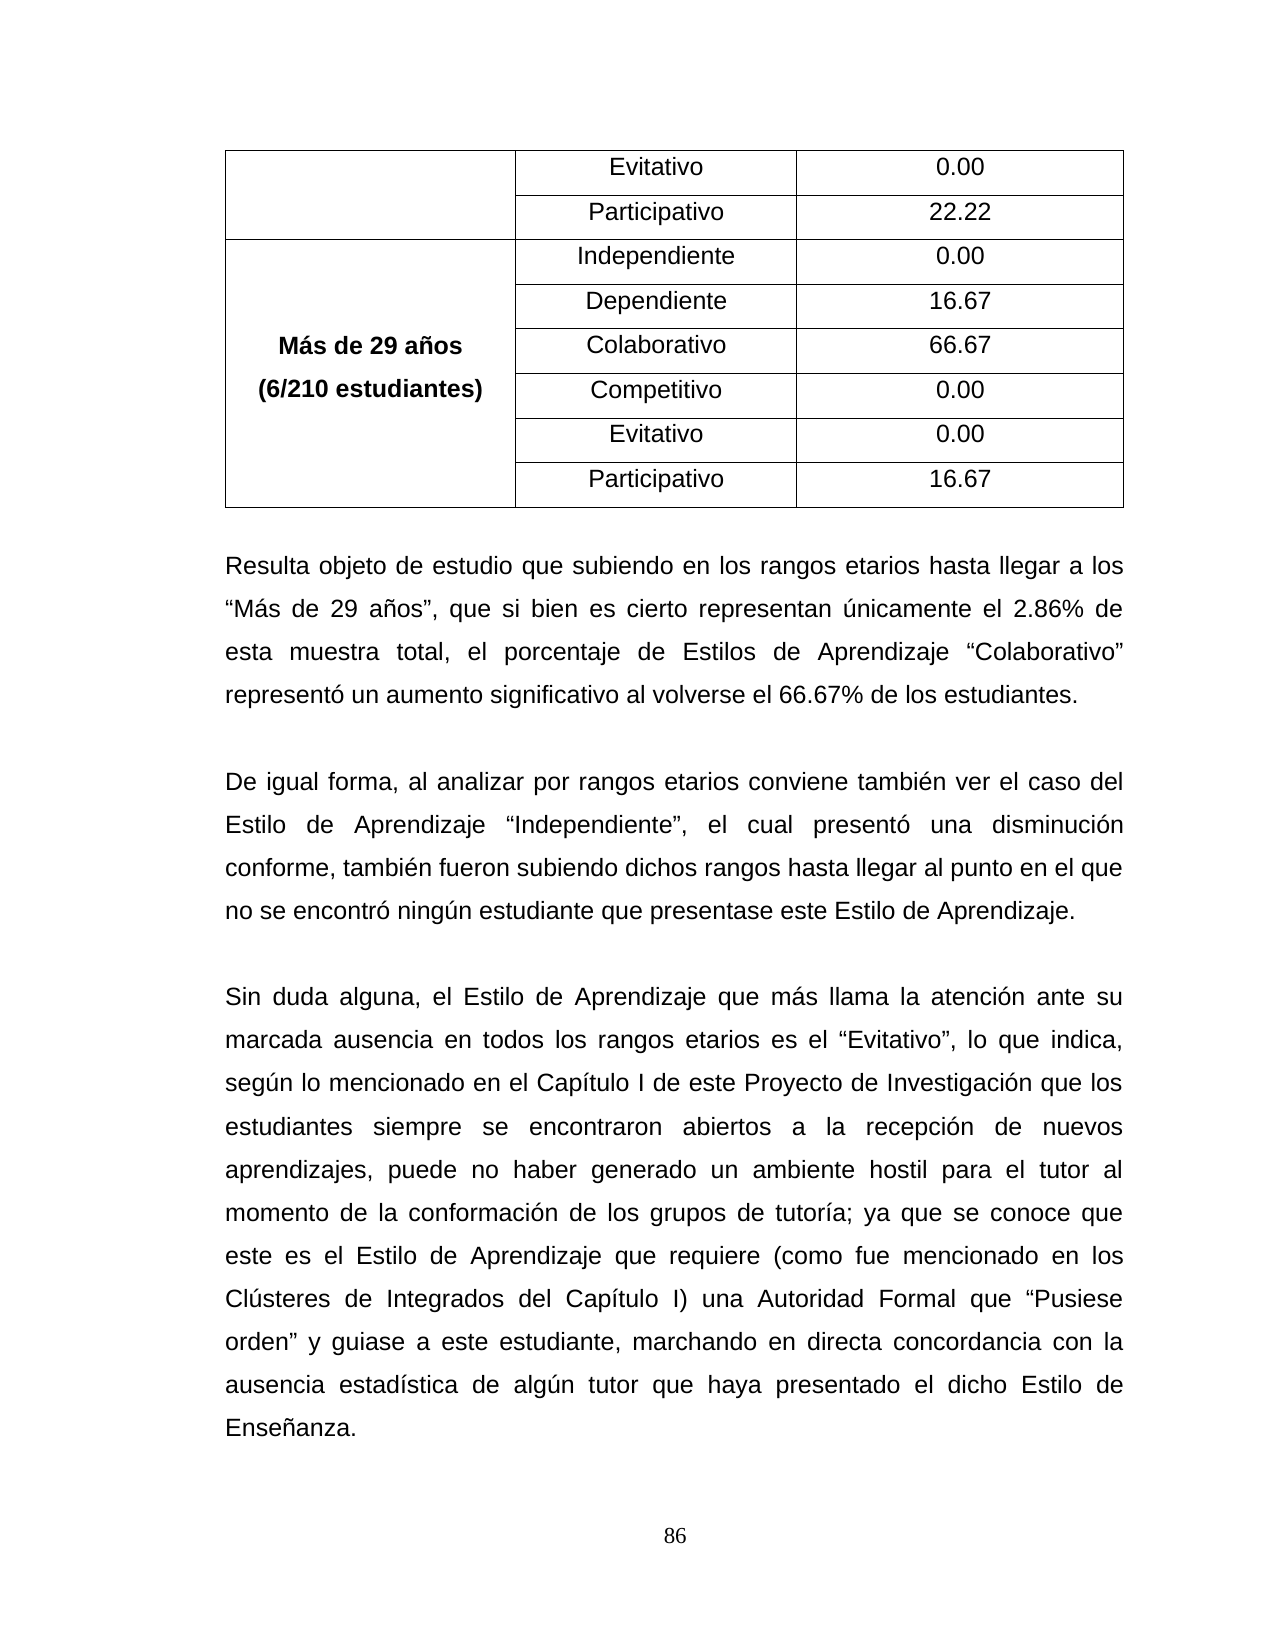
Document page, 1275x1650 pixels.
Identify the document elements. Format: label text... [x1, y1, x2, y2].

text Resulta objeto de estudio que subiendo en los rangos etarios hasta llegar a los “Más de 29 años”, que si bien es cierto representan únicamente el 2.86% de esta muestra total, el porcentaje de Estilos de Aprendizaje “Colaborativo” representó un aumento significativo al volverse el 66.67% de los estudiantes. [225, 551, 1125, 709]
table_cell 0.00 [797, 151, 1123, 194]
table_cell Colaborativo [516, 329, 796, 373]
table_cell Evitativo [516, 151, 796, 194]
table_cell 16.67 [797, 463, 1123, 507]
table_cell Participativo [516, 463, 796, 507]
table_cell Evitativo [516, 419, 796, 462]
table_cell 0.00 [797, 240, 1123, 284]
table_cell Dependiente [516, 285, 796, 328]
table_cell Competitivo [516, 374, 796, 417]
table_cell Participativo [516, 196, 796, 239]
table_cell 66.67 [797, 329, 1123, 373]
table_cell 16.67 [797, 285, 1123, 328]
text De igual forma, al analizar por rangos etarios conviene también ver el caso del Estilo de Aprendizaje “Independiente”, el cual presentó una disminución conforme, también fueron subiendo dichos rangos hasta llegar al punto en el que no se encontró ningún estudiante que presentase este Estilo de Aprendizaje. [225, 766, 1125, 924]
table_cell Independiente [516, 240, 796, 284]
table_cell 0.00 [797, 419, 1123, 462]
table_cell 22.22 [797, 196, 1123, 239]
text Sin duda alguna, el Estilo de Aprendizaje que más llama la atención ante su marcada ausencia en todos los rangos etarios es el “Evitativo”, lo que indica, según lo mencionado en el Capítulo I de este Proyecto de Investigación que los estudiantes siempre se encontraron abiertos a la recepción de nuevos aprendizajes, puede no haber generado un ambiente hostil para el tutor al momento de la conformación de los grupos de tutoría; ya que se conoce que este es el Estilo de Aprendizaje que requiere (como fue mencionado en los Clústeres de Integrados del Capítulo I) una Autoridad Formal que “Pusiese orden” y guiase a este estudiante, marchando en directa concordancia con la ausencia estadística de algún tutor que haya presentado el dicho Estilo de Enseñanza. [225, 982, 1125, 1442]
table_cell 0.00 [797, 374, 1123, 417]
table_cell Más de 29 años (6/210 estudiantes) [226, 240, 515, 507]
